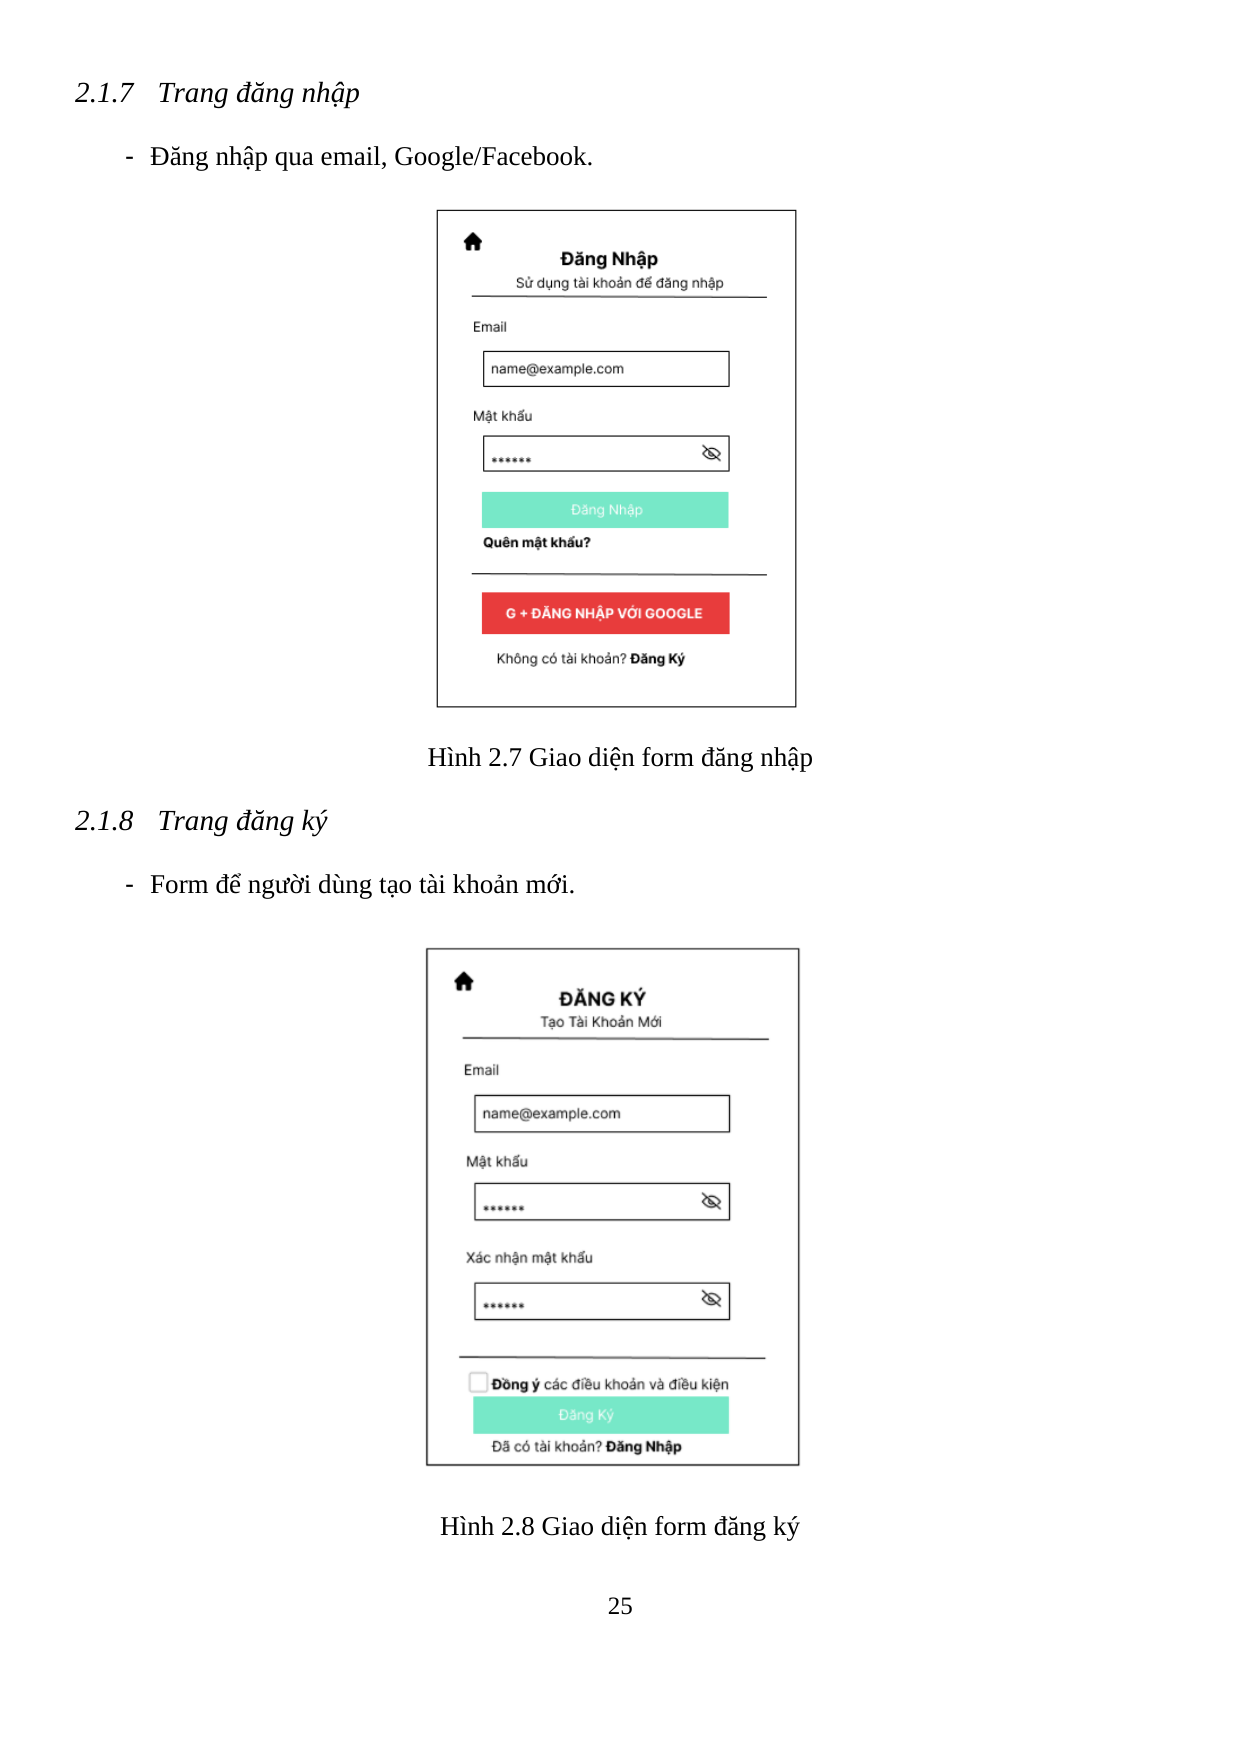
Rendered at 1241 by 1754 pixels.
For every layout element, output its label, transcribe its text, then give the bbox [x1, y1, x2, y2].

picture [417, 939, 817, 1468]
subtitle Trang đăng nhập [75, 75, 1165, 108]
list Đăng nhập qua email, Google/Facebook. [125, 140, 1165, 172]
list Form để người dùng tạo tài khoản mới. [125, 868, 1165, 899]
text Hình 2.8 Giao diện form đăng ký [75, 1510, 1165, 1542]
text Hình 2.7 Giao diện form đăng nhập [75, 741, 1165, 772]
subtitle Trang đăng ký [75, 803, 1165, 836]
picture [430, 202, 810, 712]
